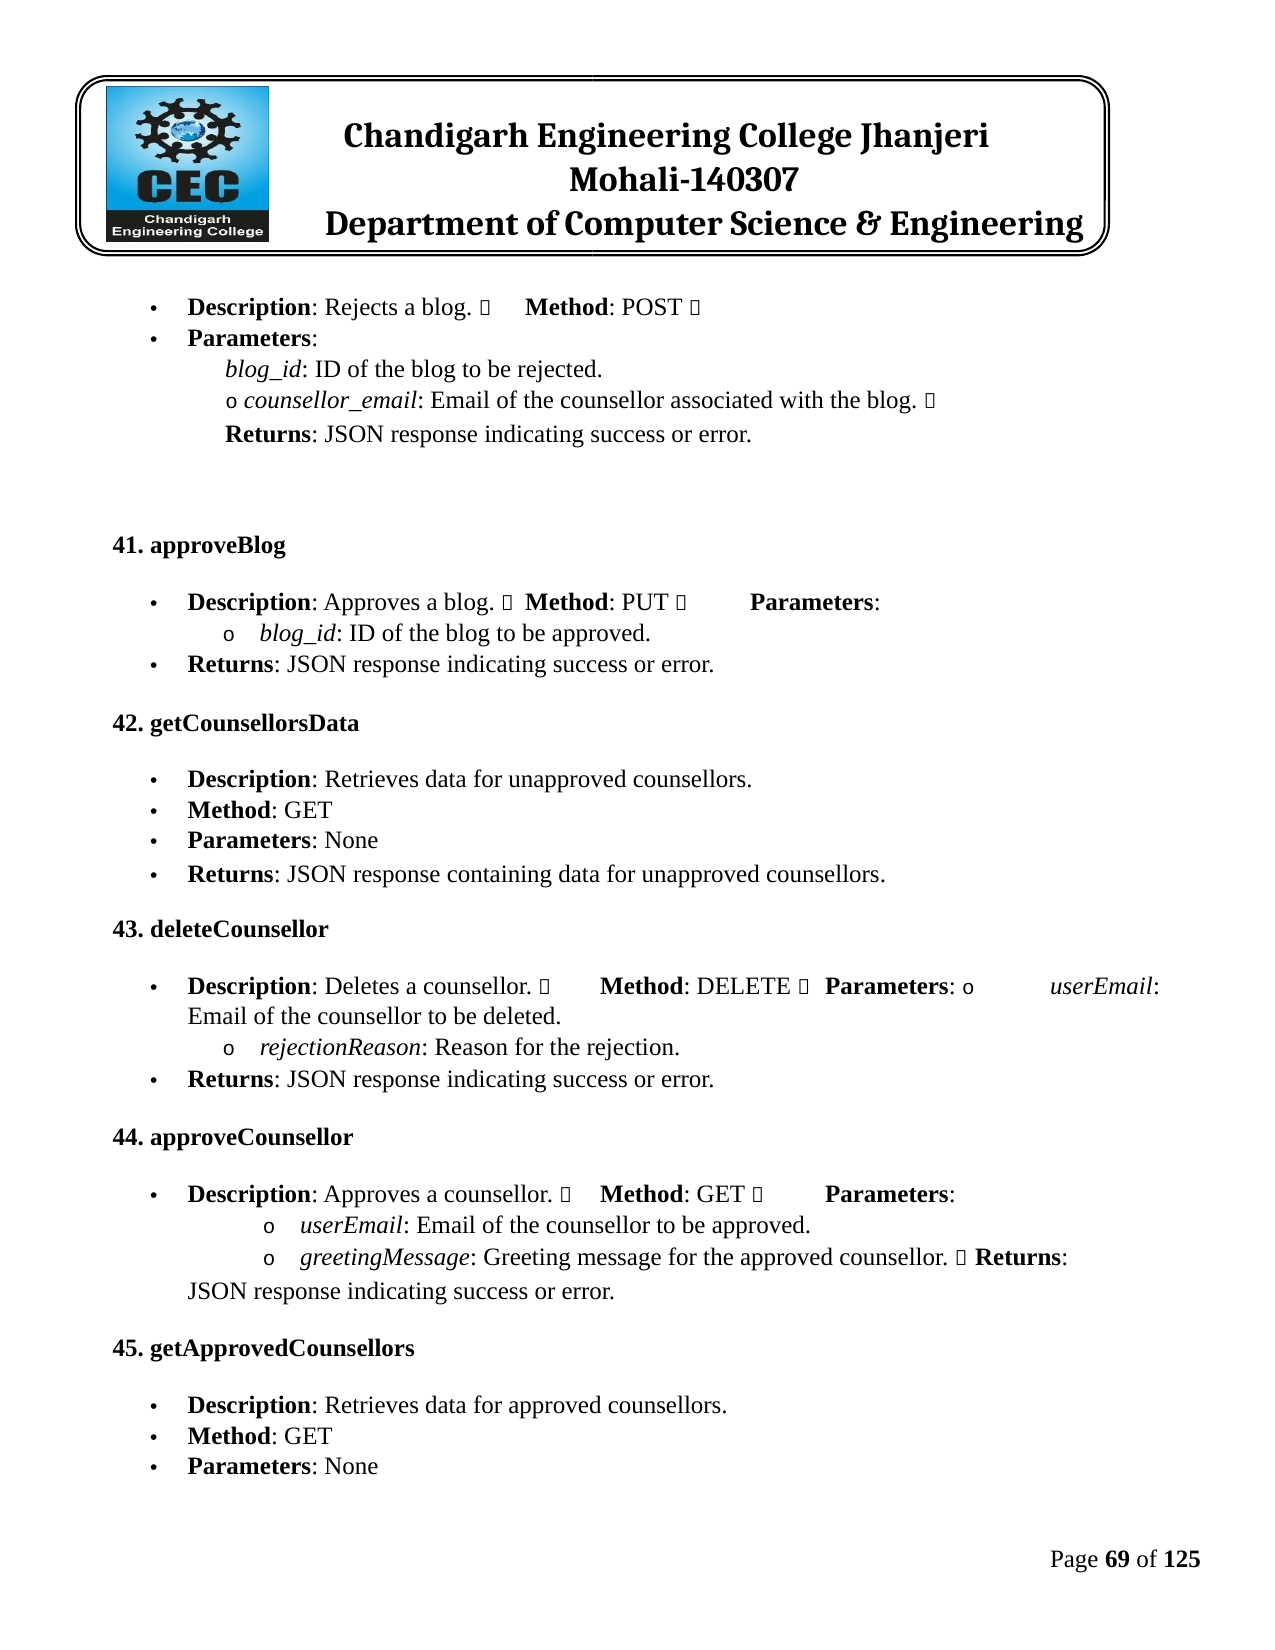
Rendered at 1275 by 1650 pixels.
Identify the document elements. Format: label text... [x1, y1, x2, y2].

list Method: GET [150, 795, 1207, 823]
list deleteCounsellor [112, 914, 1208, 943]
list Returns: JSON response indicating success or error. [150, 1064, 1207, 1093]
list getApprovedCounsellors [112, 1333, 1208, 1362]
list Method: GET [150, 1421, 1207, 1450]
list Parameters: None [150, 825, 1207, 854]
list userEmail: Email of the counsellor to be approved. [187, 1210, 1068, 1240]
list Parameters: [150, 323, 1207, 352]
picture [106, 86, 269, 204]
picture [106, 209, 269, 242]
list Parameters: None [150, 1451, 1207, 1480]
list Description: Deletes a counsellor.  Method: DELETE  Parameters: o userEmail: Email of the counsellor to be deleted. [150, 971, 1207, 1030]
text blog_id: ID of the blog to be rejected. [150, 354, 1207, 383]
list Description: Retrieves data for unapproved counsellors. [150, 764, 1207, 793]
list approveBlog [112, 530, 1208, 559]
list Description: Rejects a blog.  Method: POST  [150, 292, 1207, 321]
text o counsellor_email: Email of the counsellor associated with the blog.  Returns: JSON response indicating success or error. [150, 385, 953, 452]
list Description: Retrieves data for approved counsellors. [150, 1390, 1207, 1419]
list Returns: JSON response containing data for unapproved counsellors. [150, 855, 1207, 892]
list Returns: JSON response indicating success or error. [150, 649, 1207, 678]
text o rejectionReason: Reason for the rejection. [75, 1032, 1208, 1062]
list Description: Approves a blog.  Method: PUT  Parameters: [150, 587, 1207, 616]
list greetingMessage: Greeting message for the approved counsellor.  Returns: JSON response indicating success or error. [187, 1242, 1068, 1309]
list approveCounsellor [112, 1122, 1208, 1151]
text o blog_id: ID of the blog to be approved. [75, 618, 1208, 647]
list getCounsellorsData [112, 708, 1208, 736]
list Description: Approves a counsellor.  Method: GET  Parameters: [150, 1179, 1207, 1208]
